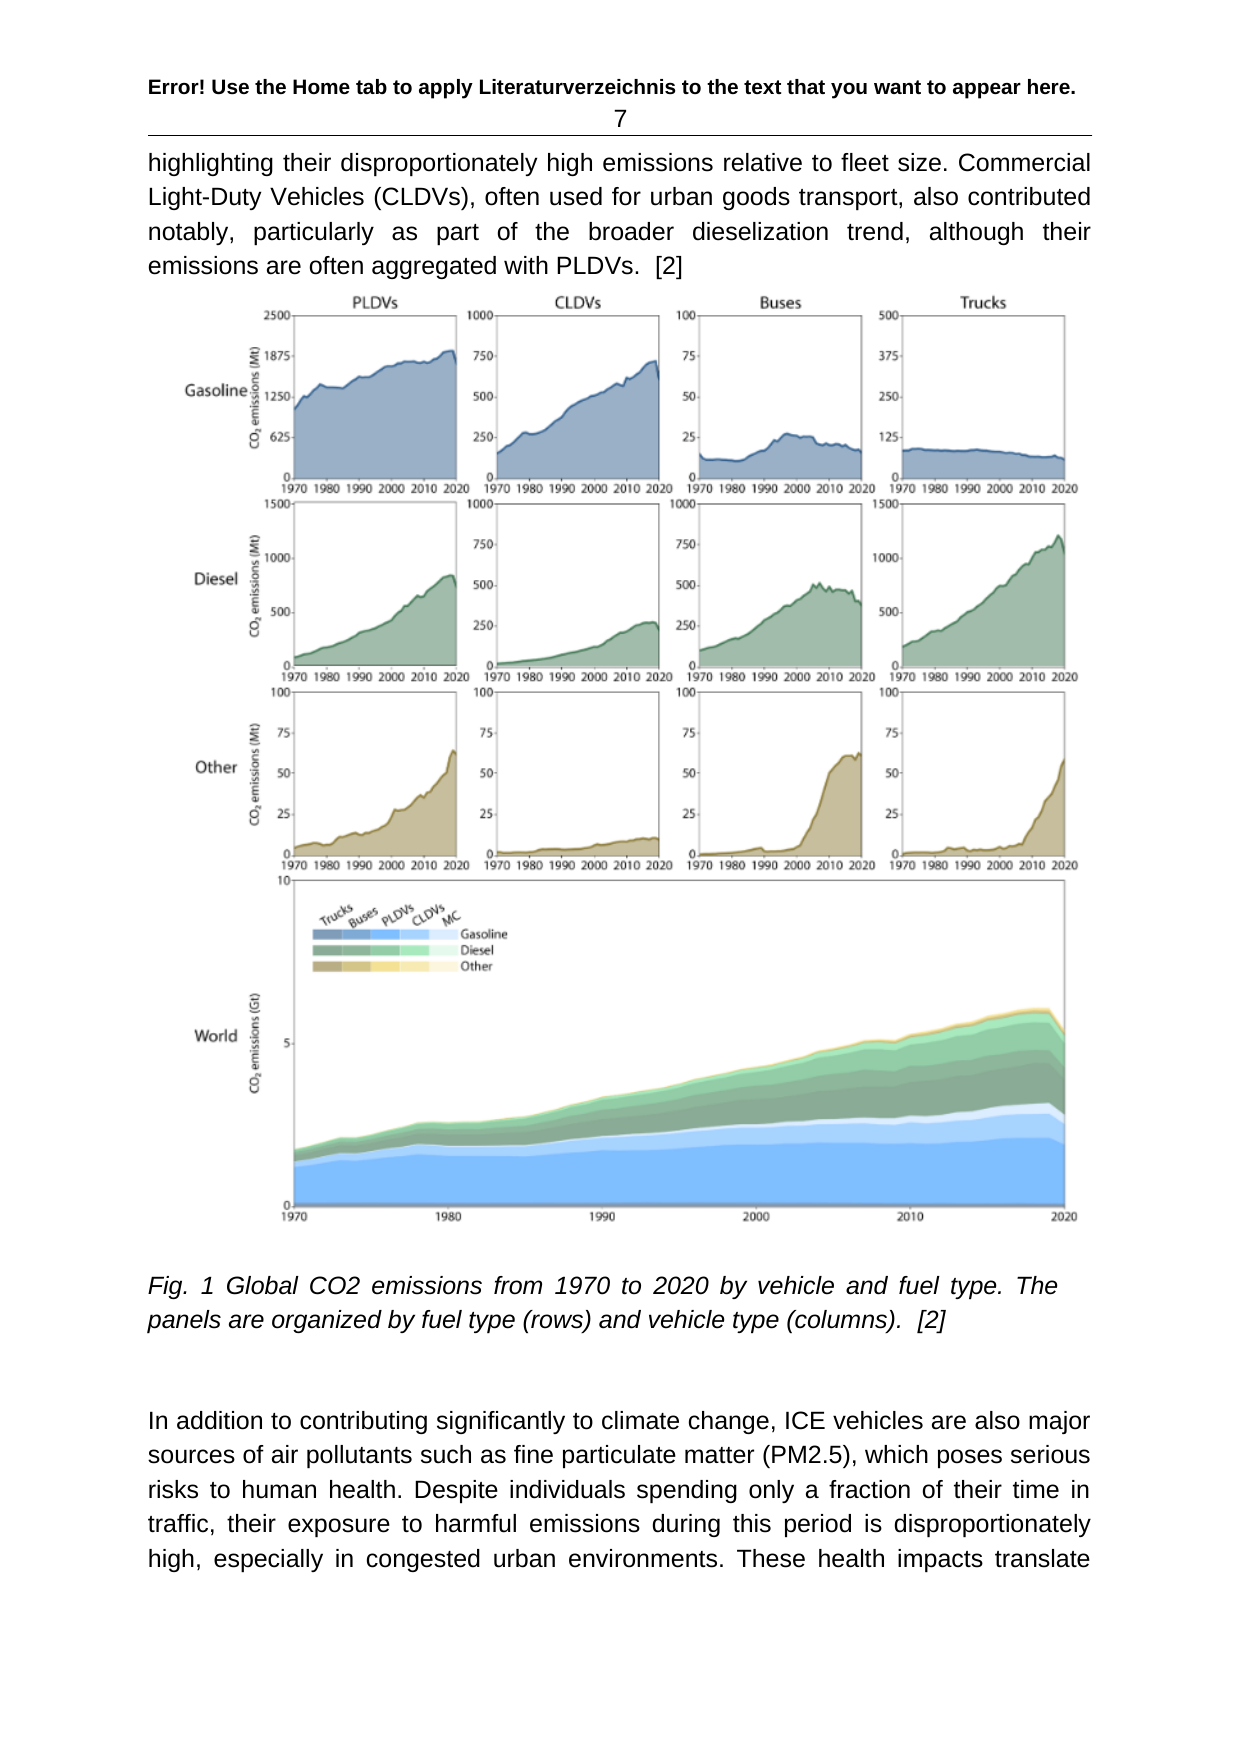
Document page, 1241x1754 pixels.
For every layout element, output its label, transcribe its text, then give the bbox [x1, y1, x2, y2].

picture [177, 291, 1123, 1228]
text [148, 148, 1092, 280]
text Fig. 1 Global CO2 emissions from 1970 to 2020 by vehicle and fuel type. The panels are organized by fuel type (rows) and vehicle type (columns). [148, 1271, 1063, 1334]
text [148, 1406, 1092, 1572]
